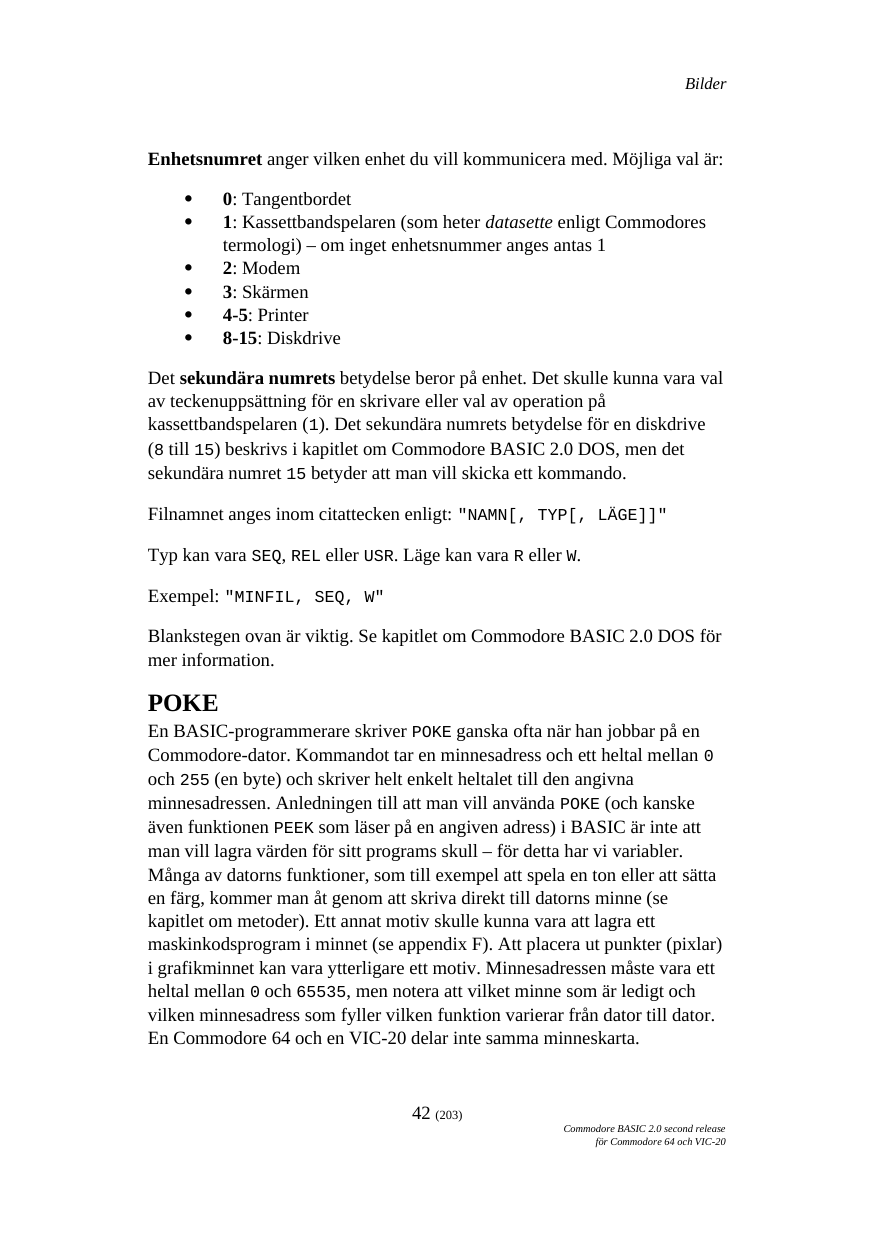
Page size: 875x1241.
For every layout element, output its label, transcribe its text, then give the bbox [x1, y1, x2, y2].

list 1: Kassettbandspelaren (som heter datasette enligt Commodores termologi) – om inget enhetsnummer anges antas 1 [185, 211, 726, 256]
subtitle POKE [148, 688, 726, 717]
text Det sekundära numrets betydelse beror på enhet. Det skulle kunna vara val av teckenuppsättning för en skrivare eller val av operation på kassettbandspelaren (1). Det sekundära numrets betydelse för en diskdrive (8 till 15) beskrivs i kapitlet om Commodore BASIC 2.0 DOS, men det sekundära numret 15 betyder att man vill skicka ett kommando. [148, 367, 726, 484]
list 8-15: Diskdrive [185, 327, 726, 348]
text Typ kan vara SEQ, REL eller USR. Läge kan vara R eller W. [148, 543, 726, 566]
list 4-5: Printer [185, 304, 726, 325]
text Exempel: "MINFIL, SEQ, W" [148, 584, 726, 607]
text Enhetsnumret anger vilken enhet du vill kommunicera med. Möjliga val är: [148, 148, 726, 169]
text Filnamnet anges inom citattecken enligt: "NAMN[, TYP[, LÄGE]]" [148, 503, 726, 525]
list 0: Tangentbordet [185, 188, 726, 209]
text En BASIC-programmerare skriver POKE ganska ofta när han jobbar på en Commodore-dator. Kommandot tar en minnesadress och ett heltal mellan 0 och 255 (en byte) och skriver helt enkelt heltalet till den angivna minnesadressen. Anledningen till att man vill använda POKE (och kanske även funktionen PEEK som läser på en angiven adress) i BASIC är inte att man vill lagra värden för sitt programs skull – för detta har vi variabler. Många av datorns funktioner, som till exempel att spela en ton eller att sätta en färg, kommer man åt genom att skriva direkt till datorns minne (se kapitlet om metoder). Ett annat motiv skulle kunna vara att lagra ett maskinkodsprogram i minnet (se appendix F). Att placera ut punkter (pixlar) i grafikminnet kan vara ytterligare ett motiv. Minnesadressen måste vara ett heltal mellan 0 och 65535, men notera att vilket minne som är ledigt och vilken minnesadress som fyller vilken funktion varierar från dator till dator. En Commodore 64 och en VIC-20 delar inte samma minneskarta. [148, 719, 726, 1049]
list 3: Skärmen [185, 281, 726, 302]
text Blankstegen ovan är viktig. Se kapitlet om Commodore BASIC 2.0 DOS för mer information. [148, 625, 726, 670]
list 2: Modem [185, 257, 726, 279]
